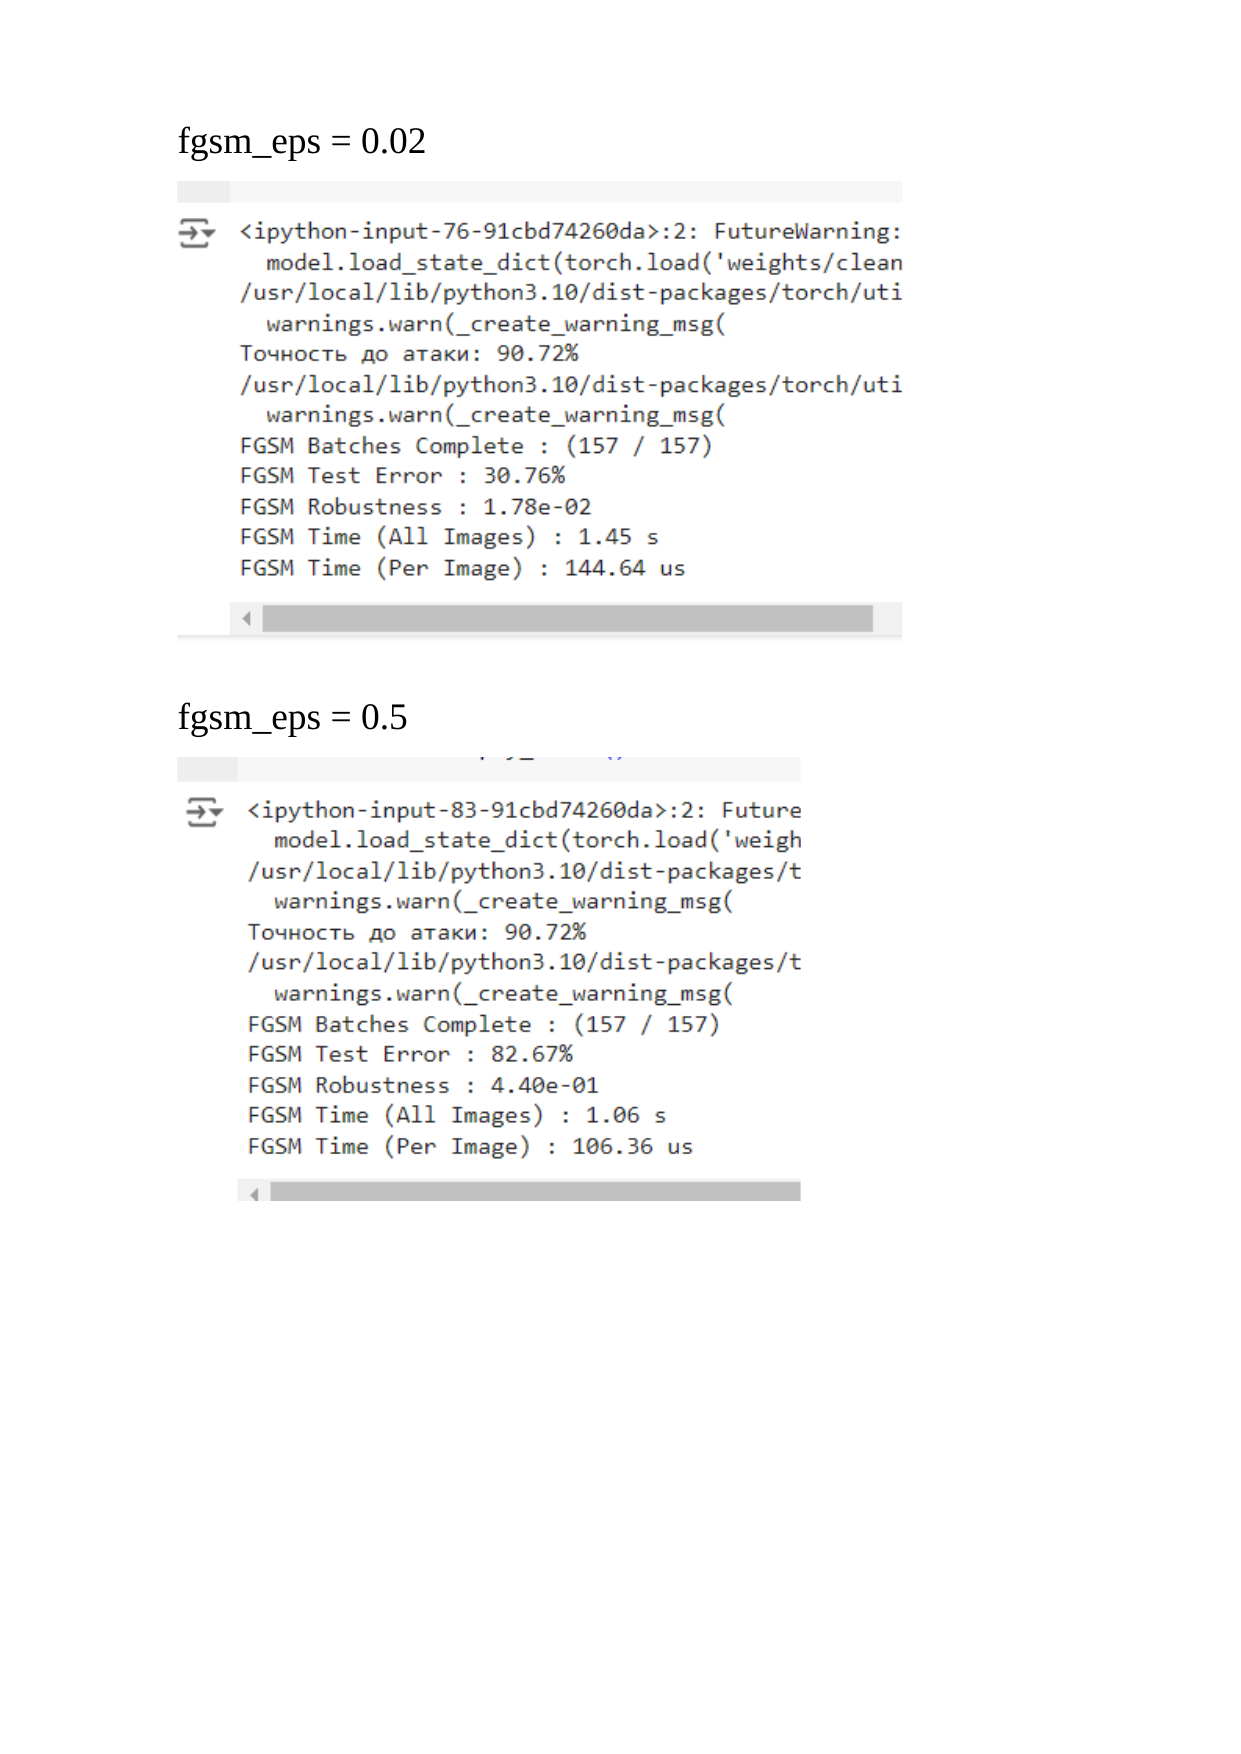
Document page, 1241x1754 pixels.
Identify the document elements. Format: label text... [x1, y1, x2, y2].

picture [177, 181, 903, 676]
text fgsm_eps = 0.02 [177, 118, 1152, 161]
text fgsm_eps = 0.5 [177, 694, 1152, 737]
picture [177, 757, 801, 1201]
